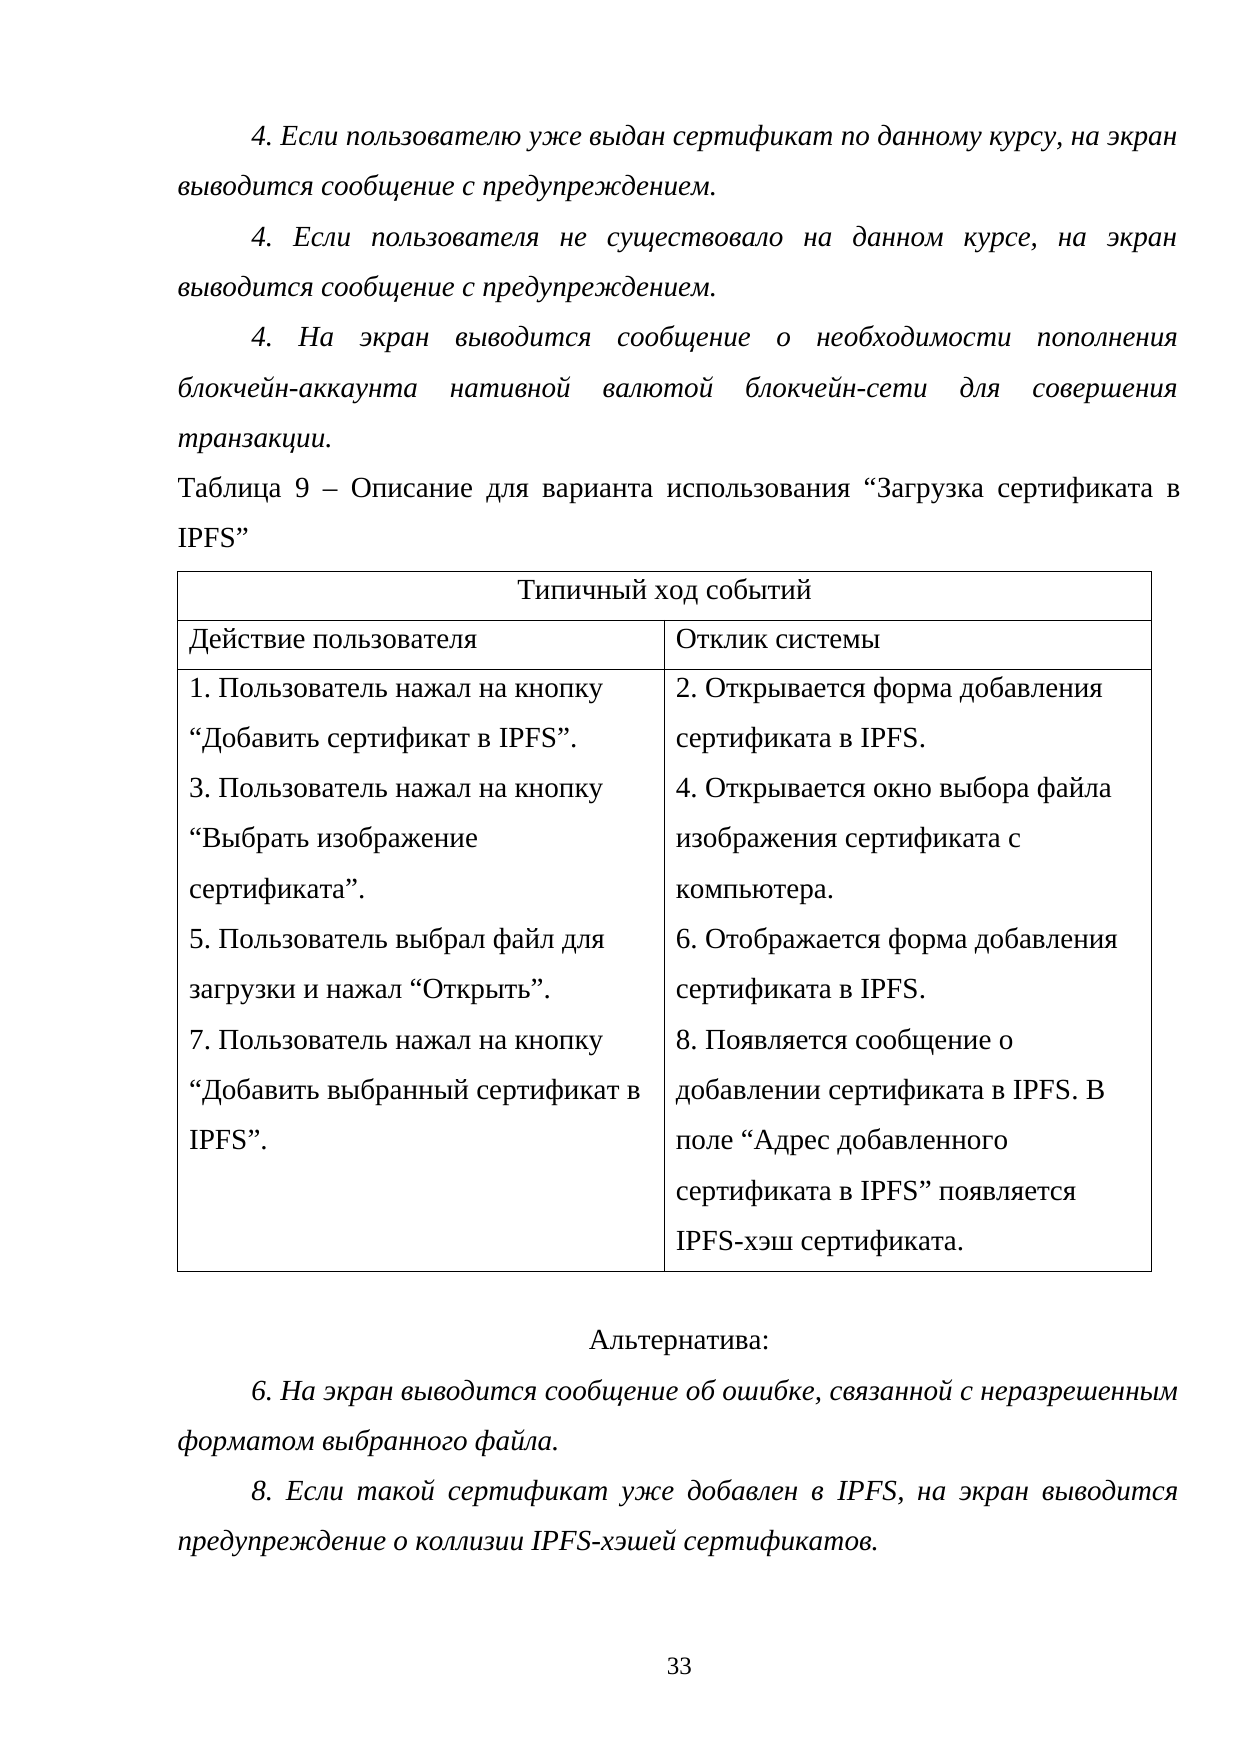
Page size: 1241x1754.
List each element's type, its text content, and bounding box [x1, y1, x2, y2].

table_cell Отклик системы [665, 621, 1151, 669]
text Таблица 9 – Описание для варианта использования “Загрузка сертификата в IPFS” [177, 470, 1181, 554]
table_header Типичный ход событий [178, 572, 1151, 620]
text 6. На экран выводится сообщение об ошибке, связанной с неразрешенным форматом выбранного файла. [177, 1373, 1181, 1456]
text 4. Если пользователя не существовало на данном курсе, на экран выводится сообщение с предупреждением. [177, 219, 1181, 303]
text 4. Если пользователю уже выдан сертификат по данному курсу, на экран выводится сообщение с предупреждением. [177, 118, 1181, 202]
text 4. На экран выводится сообщение о необходимости пополнения блокчейн-аккаунта нативной валютой блокчейн-сети для совершения транзакции. [177, 319, 1181, 453]
text 8. Если такой сертификат уже добавлен в IPFS, на экран выводится предупреждение о коллизии IPFS-хэшей сертификатов. [177, 1473, 1181, 1557]
text Альтернатива: [177, 1322, 1181, 1356]
table_cell Действие пользователя [178, 621, 664, 669]
table_cell 1. Пользователь нажал на кнопку “Добавить сертификат в IPFS”. 3. Пользователь нажал на кнопку “Выбрать изображение сертификата”. 5. Пользователь выбрал файл для загрузки и нажал “Открыть”. 7. Пользователь нажал на кнопку “Добавить выбранный сертификат в IPFS”. [178, 670, 664, 1271]
table_cell 2. Открывается форма добавления сертификата в IPFS. 4. Открывается окно выбора файла изображения сертификата с компьютера. 6. Отображается форма добавления сертификата в IPFS. 8. Появляется сообщение о добавлении сертификата в IPFS. В поле “Адрес добавленного сертификата в IPFS” появляется IPFS-хэш сертификата. [665, 670, 1151, 1271]
